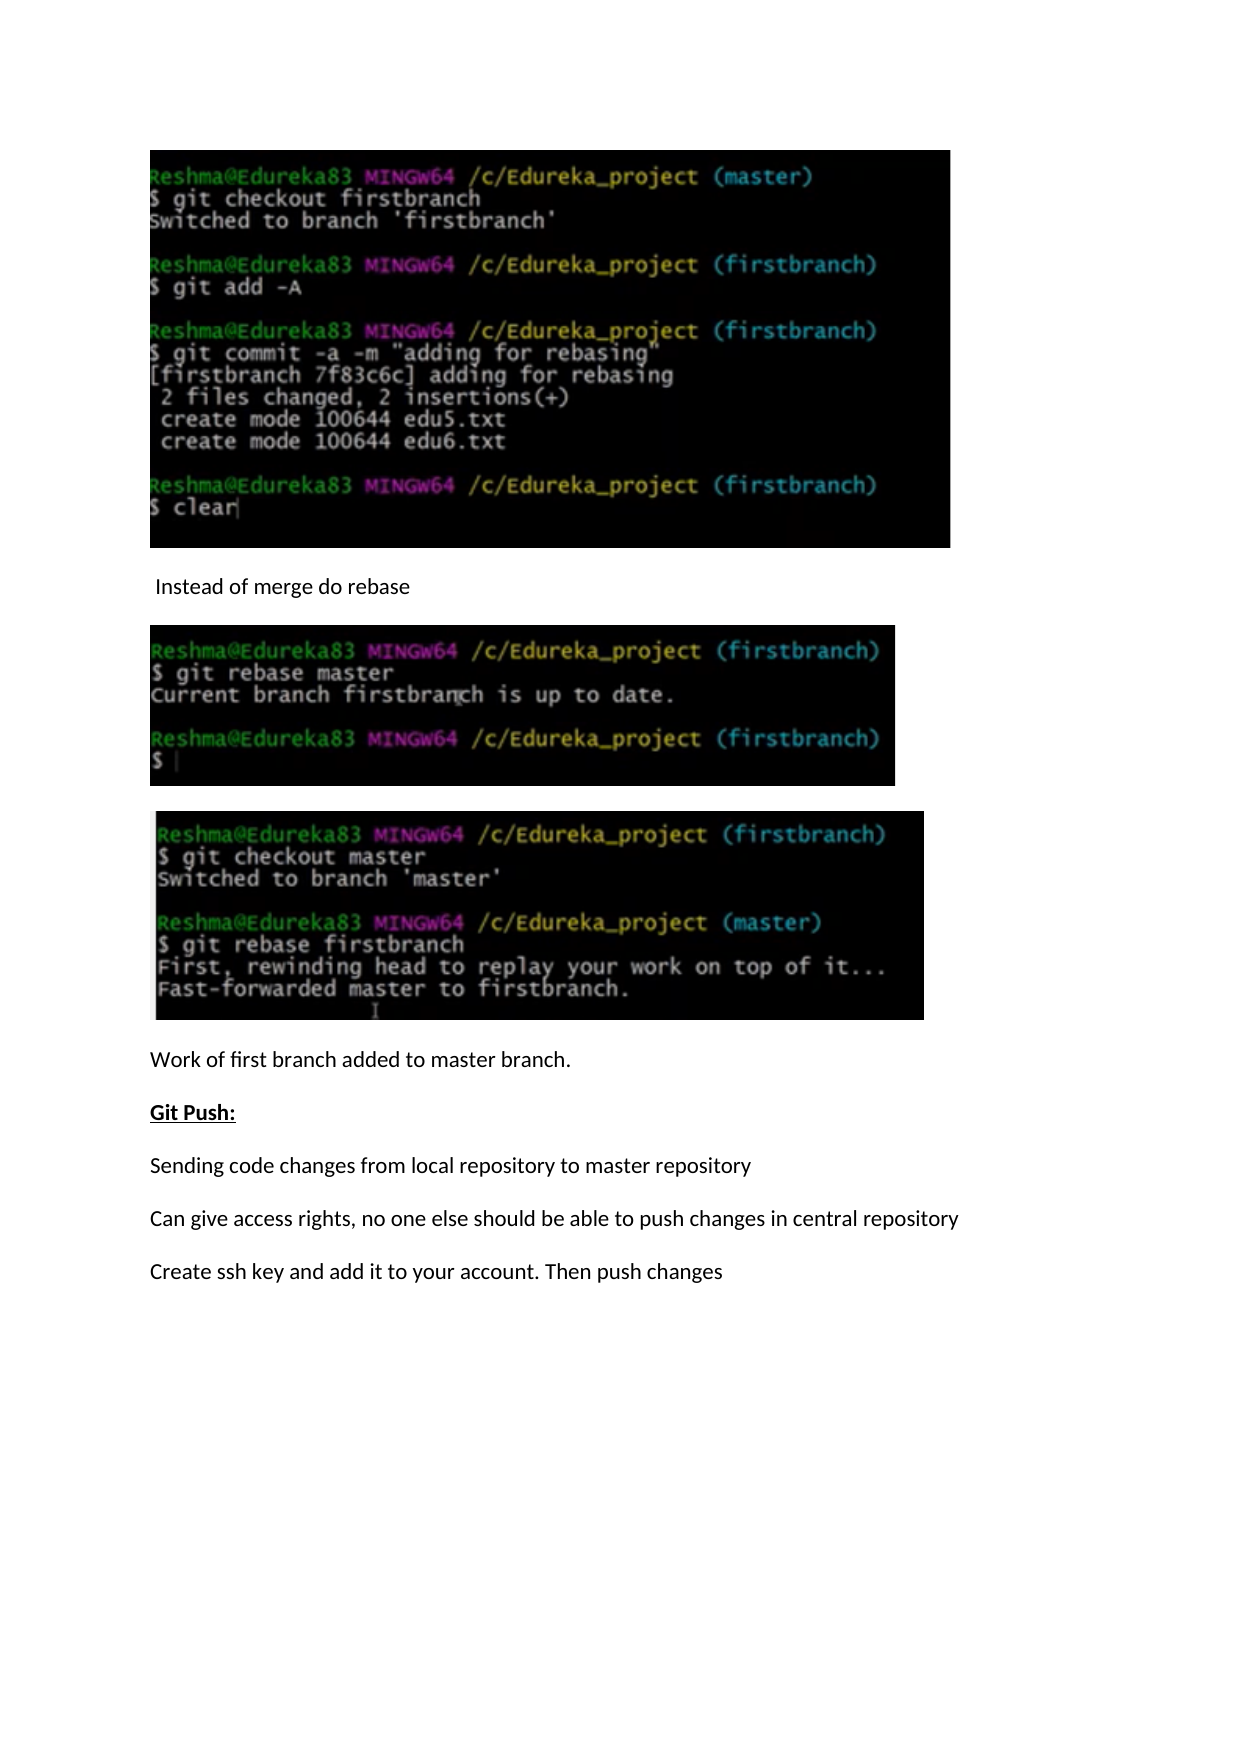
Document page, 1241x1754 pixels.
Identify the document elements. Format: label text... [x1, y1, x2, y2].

picture [150, 811, 924, 1020]
picture [150, 150, 951, 548]
text Create ssh key and add it to your account. Then push changes [150, 1257, 1090, 1285]
text Work of first branch added to master branch. [150, 1045, 1090, 1073]
picture [150, 625, 896, 786]
text Instead of merge do rebase [150, 572, 1090, 600]
text Sending code changes from local repository to master repository [150, 1151, 1090, 1179]
text Can give access rights, no one else should be able to push changes in central repository [150, 1204, 1090, 1232]
text Git Push: [150, 1098, 1090, 1126]
